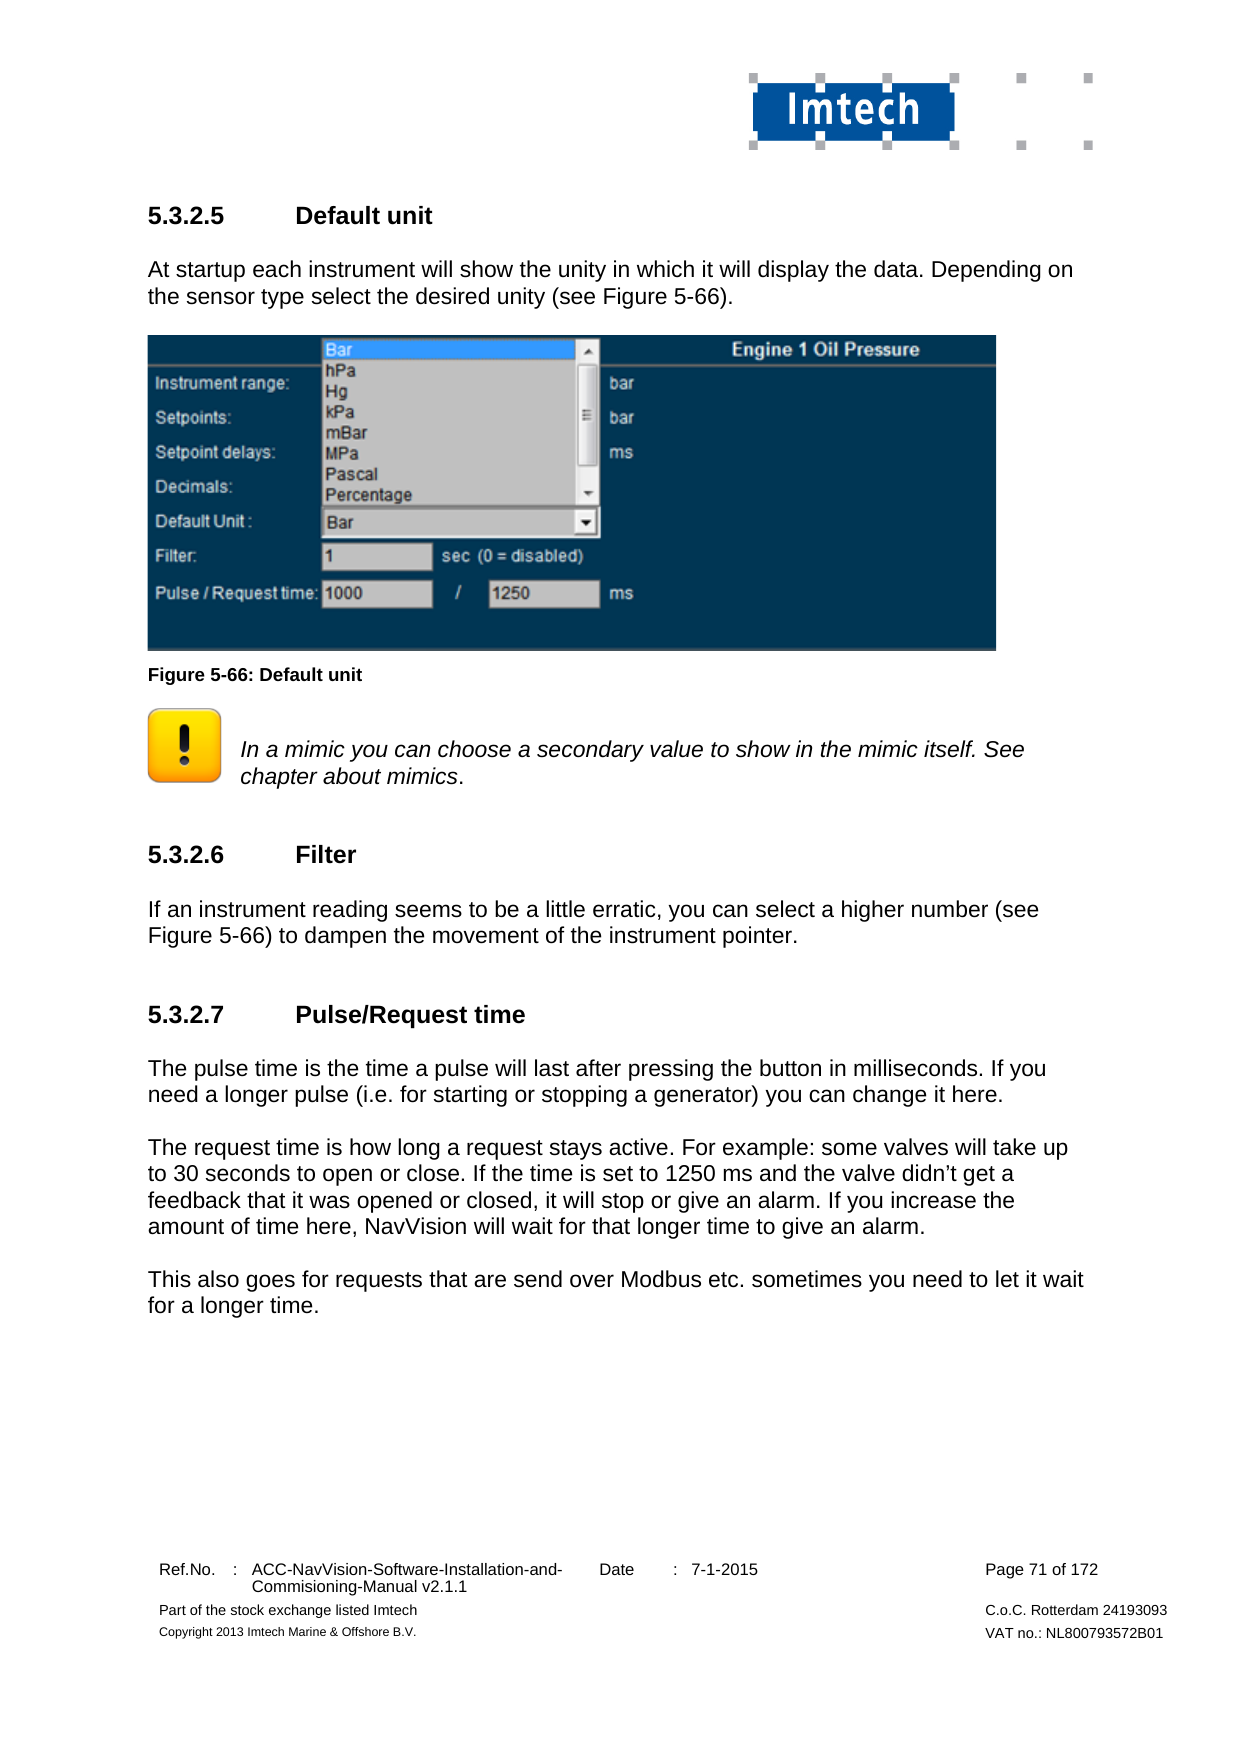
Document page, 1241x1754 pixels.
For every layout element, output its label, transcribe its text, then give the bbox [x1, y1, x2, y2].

text The pulse time is the time a pulse will last after pressing the button in milliseconds. If you need a longer pulse (i.e. for starting or stopping a generator) you can change it here. [148, 1055, 1093, 1107]
subtitle Default unit [148, 201, 1093, 230]
picture [147, 708, 222, 783]
text In a mimic you can choose a secondary value to show in the mimic itself. See chapter about mimics. [148, 736, 1093, 789]
subtitle Filter [148, 841, 1093, 869]
text This also goes for requests that are send over Modbus etc. sometimes you need to let it wait for a longer time. [148, 1266, 1093, 1318]
picture [147, 335, 997, 651]
subtitle Pulse/Request time [148, 1000, 1093, 1028]
text The request time is how long a request stays active. For example: some valves will take up to 30 seconds to open or close. If the time is set to 1250 ms and the valve didn’t get a feedback that it was opened or closed, it will stop or give an alarm. If you increase the amount of time here, NavVision will wait for that longer time to give an alarm. [148, 1134, 1093, 1239]
picture [748, 73, 1093, 150]
